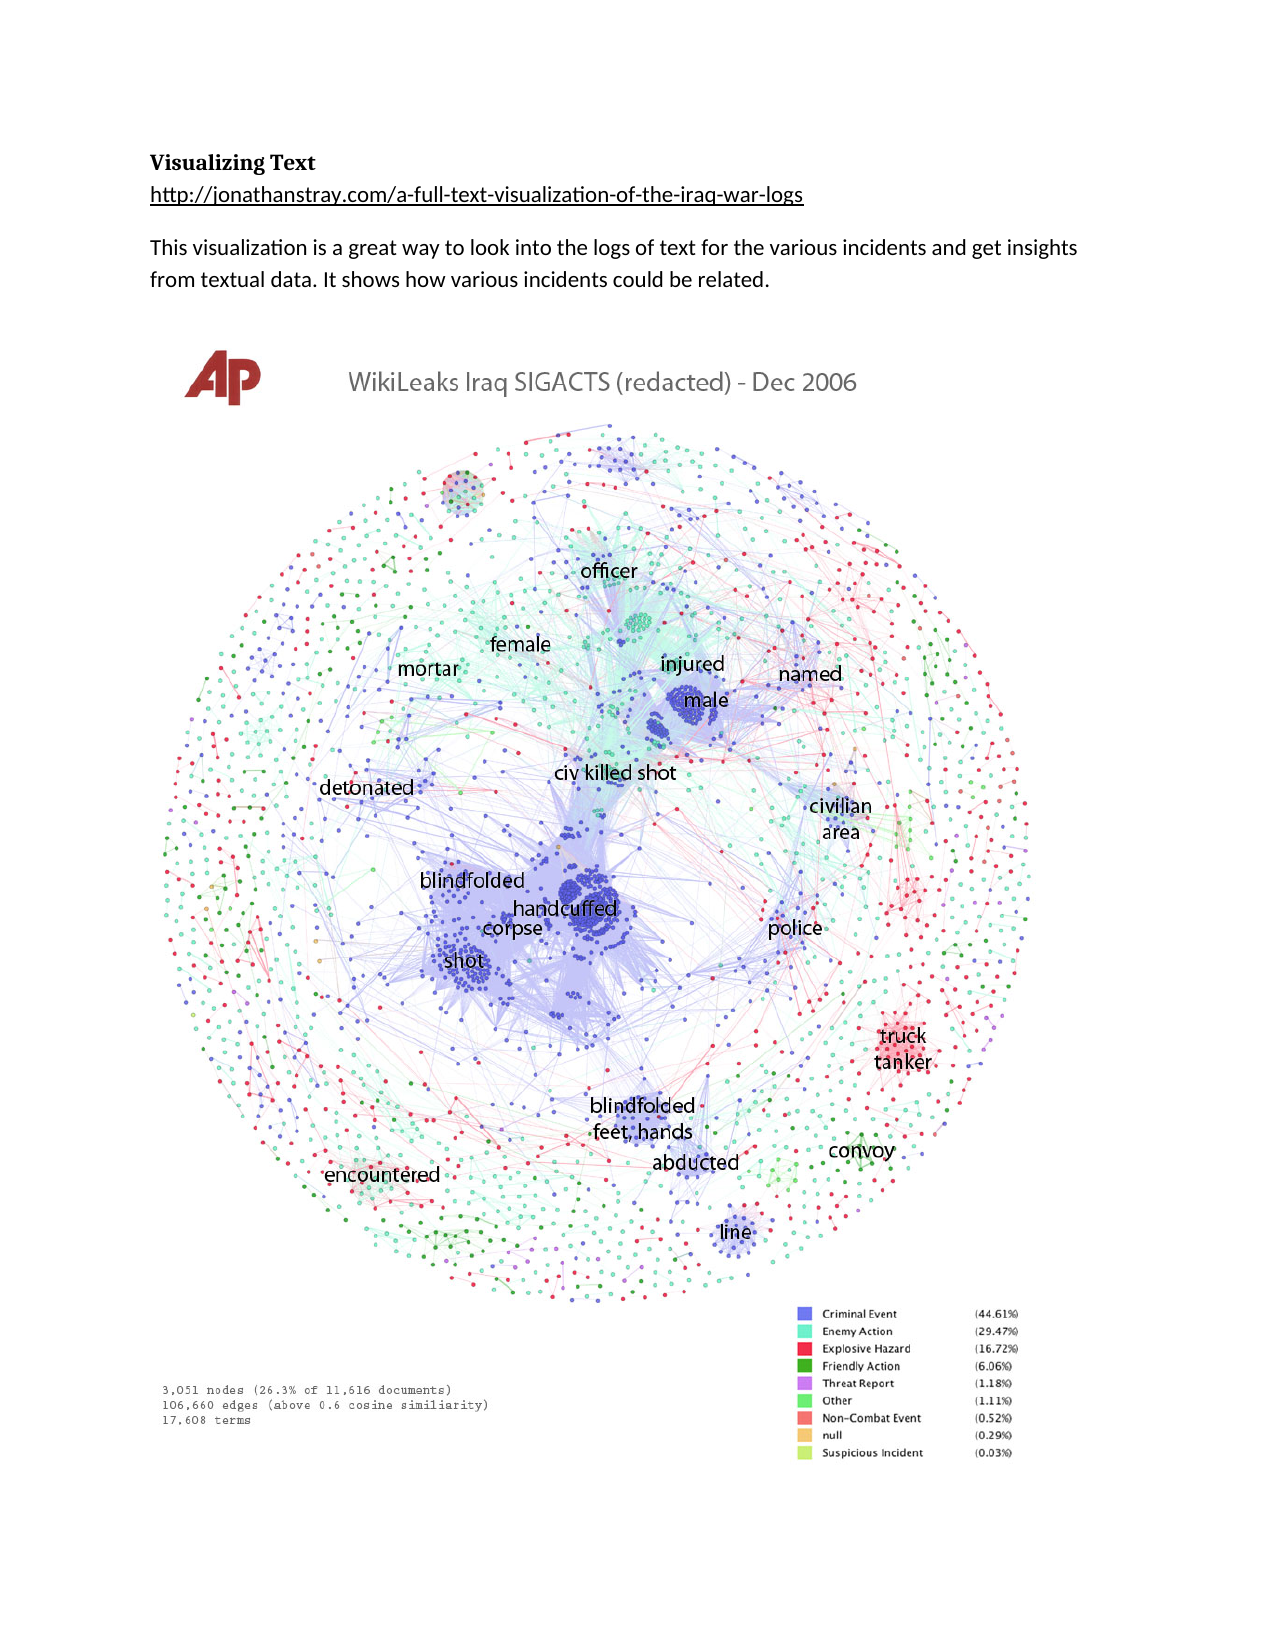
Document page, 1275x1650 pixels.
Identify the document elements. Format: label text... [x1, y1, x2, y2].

picture [150, 318, 1043, 1478]
subtitle Visualizing Text [150, 150, 1125, 176]
text http://jonathanstray.com/a-full-text-visualization-of-the-iraq-war-logs [150, 180, 1125, 208]
text This visualization is a great way to look into the logs of text for the various incidents and get insights from textual data. It shows how various incidents could be related. [150, 233, 1125, 293]
